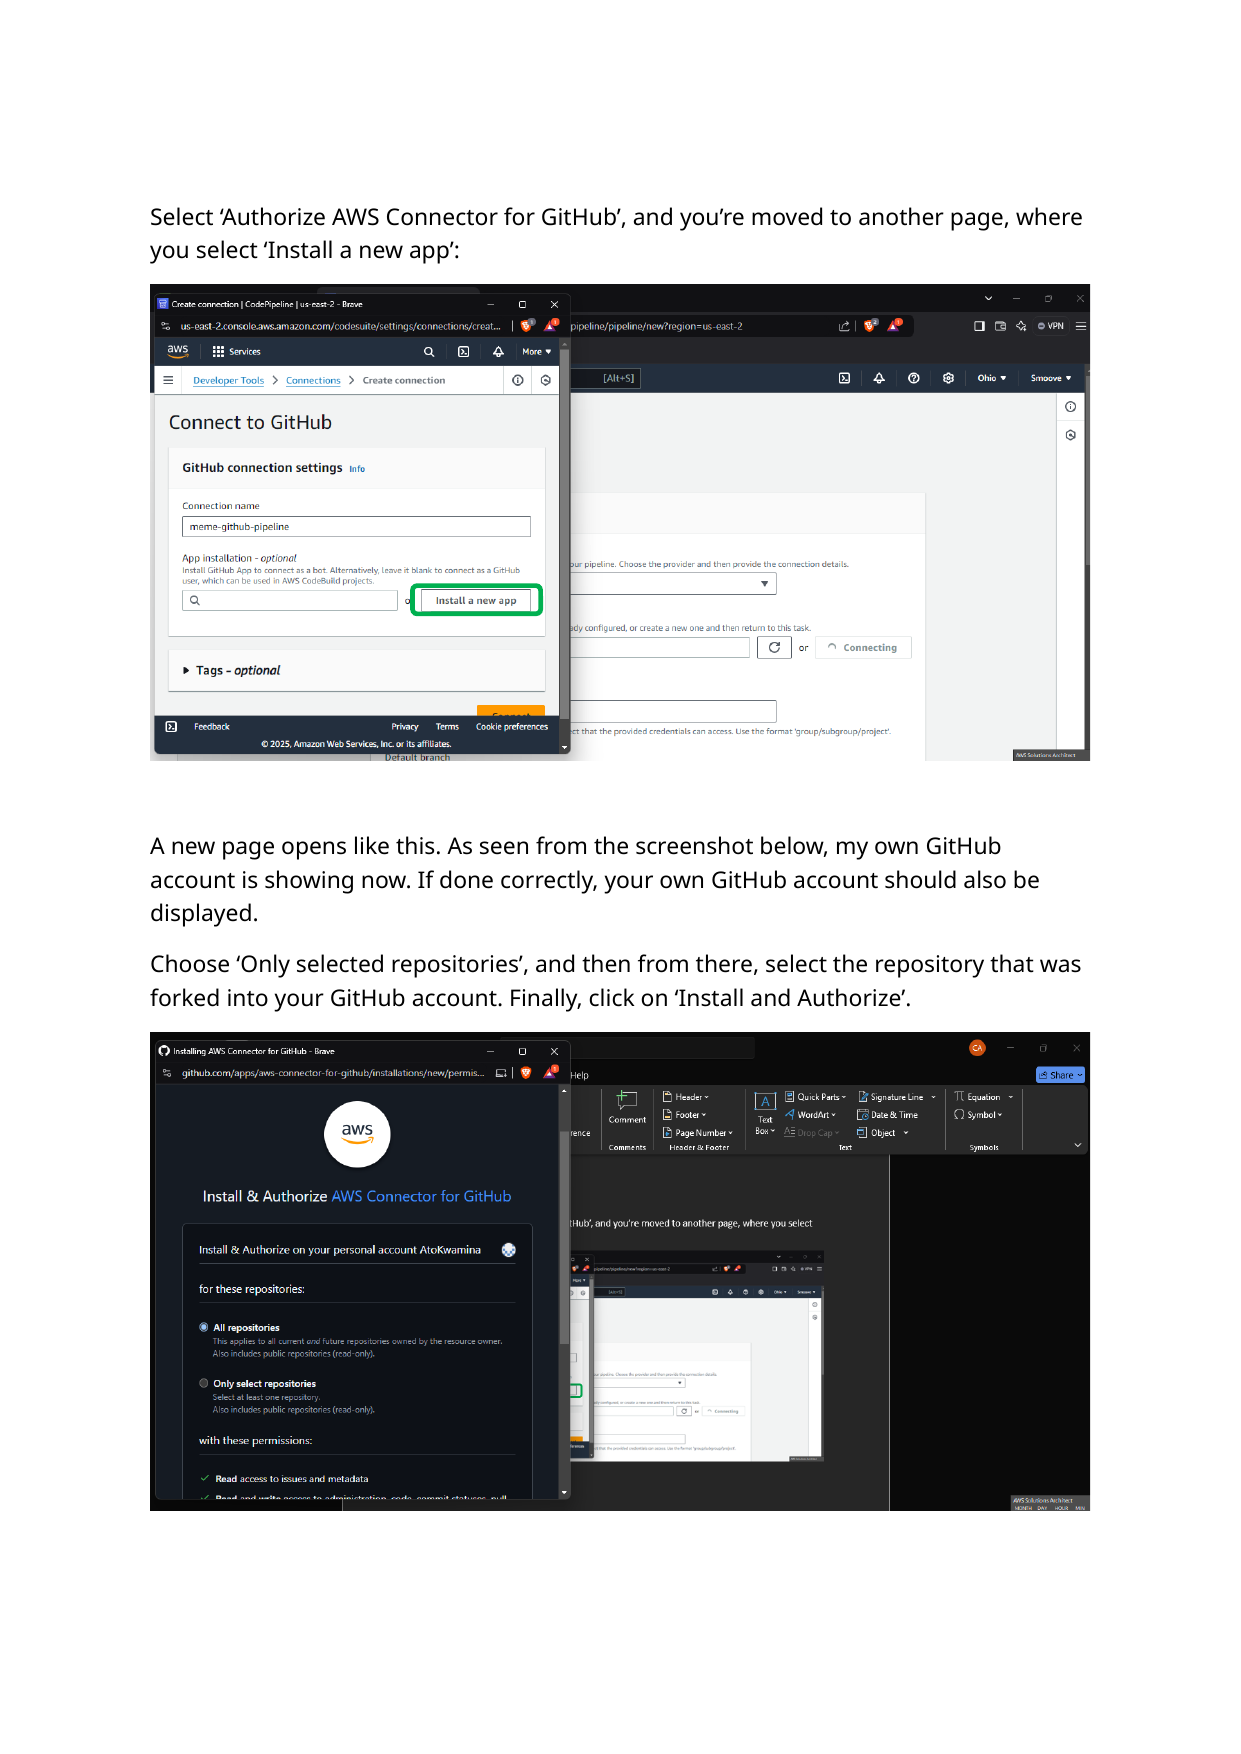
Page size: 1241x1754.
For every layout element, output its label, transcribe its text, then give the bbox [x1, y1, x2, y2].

picture [150, 284, 1091, 761]
text Choose ‘Only selected repositories’, and then from there, select the repository that was forked into your GitHub account. Finally, click on ‘Install and Authorize’. [150, 948, 1090, 1013]
picture [150, 1032, 1091, 1511]
text A new page opens like this. As seen from the screenshot below, my own GitHub account is showing now. If done correctly, your own GitHub account should also be displayed. [150, 830, 1090, 929]
text Select ‘Authorize AWS Connector for GitHub’, and you’re moved to another page, where you select ‘Install a new app’: [150, 200, 1090, 265]
